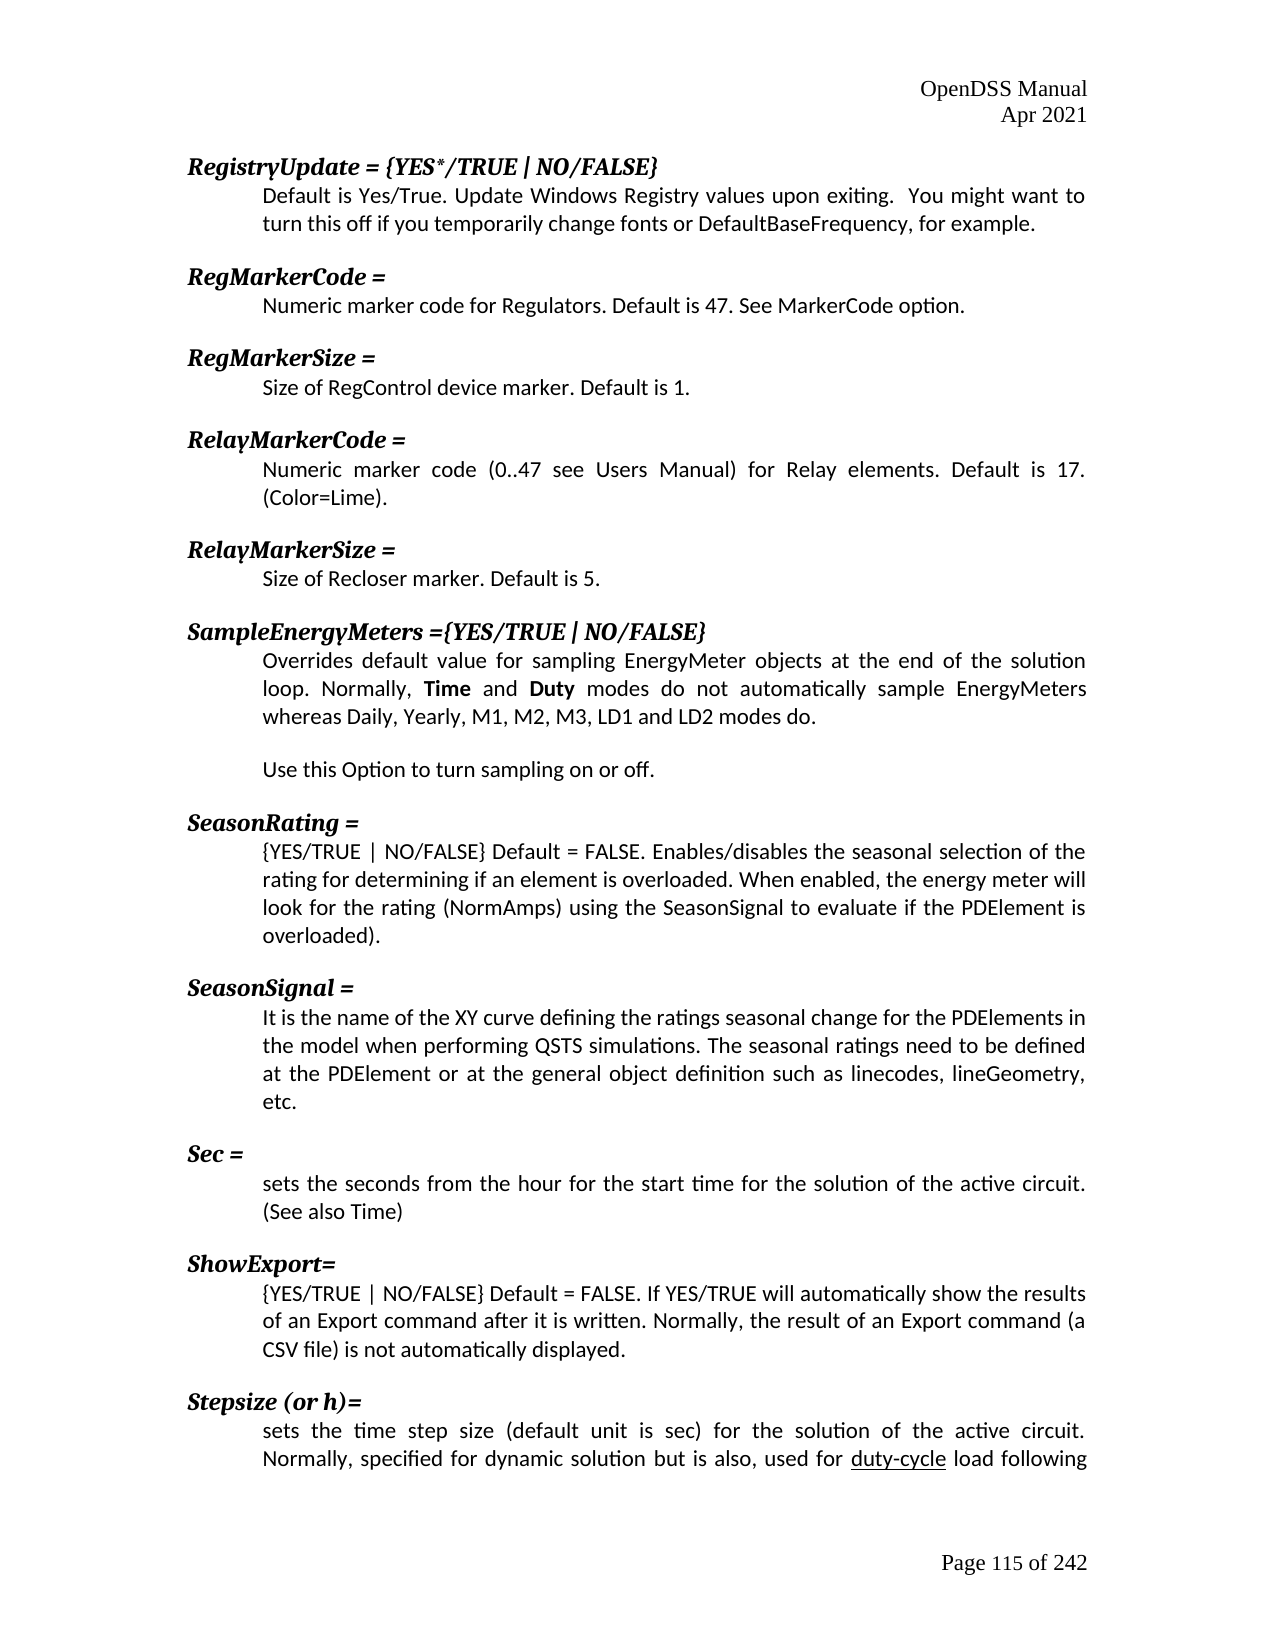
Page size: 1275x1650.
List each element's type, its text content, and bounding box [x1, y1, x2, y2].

subtitle RelayMarkerSize = [187, 536, 1087, 564]
text It is the name of the XY curve defining the ratings seasonal change for the PDElements in the model when performing QSTS simulations. The seasonal ratings need to be defined at the PDElement or at the general object definition such as linecodes, lineGeometry, etc. [262, 1003, 1087, 1115]
subtitle ShowExport= [187, 1250, 1087, 1279]
text Default is Yes/True. Update Windows Registry values upon exiting. You might want to turn this off if you temporarily change fonts or DefaultBaseFrequency, for example. [262, 181, 1087, 237]
subtitle SeasonSignal = [187, 974, 1087, 1003]
text Overrides default value for sampling EnergyMeter objects at the end of the solution loop. Normally, Time and Duty modes do not automatically sample EnergyMeters whereas Daily, Yearly, M1, M2, M3, LD1 and LD2 modes do. [262, 646, 1087, 730]
subtitle RegistryUpdate = {YES*/TRUE | NO/FALSE} [187, 153, 1087, 181]
subtitle Sec = [187, 1140, 1087, 1169]
subtitle Stepsize (or h)= [187, 1388, 1087, 1416]
text sets the seconds from the hour for the start time for the solution of the active circuit. (See also Time) [262, 1169, 1087, 1225]
subtitle RegMarkerSize = [187, 344, 1087, 373]
subtitle SeasonRating = [187, 808, 1087, 837]
text {YES/TRUE | NO/FALSE} Default = FALSE. If YES/TRUE will automatically show the results of an Export command after it is written. Normally, the result of an Export command (a CSV file) is not automatically displayed. [262, 1279, 1087, 1363]
subtitle RelayMarkerCode = [187, 426, 1087, 455]
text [262, 1416, 1087, 1472]
text Size of Recloser marker. Default is 5. [262, 564, 1087, 593]
text Numeric marker code (0..47 see Users Manual) for Relay elements. Default is 17. (Color=Lime). [262, 455, 1087, 511]
text {YES/TRUE | NO/FALSE} Default = FALSE. Enables/disables the seasonal selection of the rating for determining if an element is overloaded. When enabled, the energy meter will look for the rating (NormAmps) using the SeasonSignal to evaluate if the PDElement is overloaded). [262, 837, 1087, 949]
text Use this Option to turn sampling on or off. [262, 755, 1087, 783]
subtitle RegMarkerCode = [187, 262, 1087, 291]
text Numeric marker code for Regulators. Default is 47. See MarkerCode option. [262, 291, 1087, 319]
subtitle SampleEnergyMeters ={YES/TRUE | NO/FALSE} [187, 618, 1087, 646]
text Size of RegControl device marker. Default is 1. [262, 373, 1087, 401]
